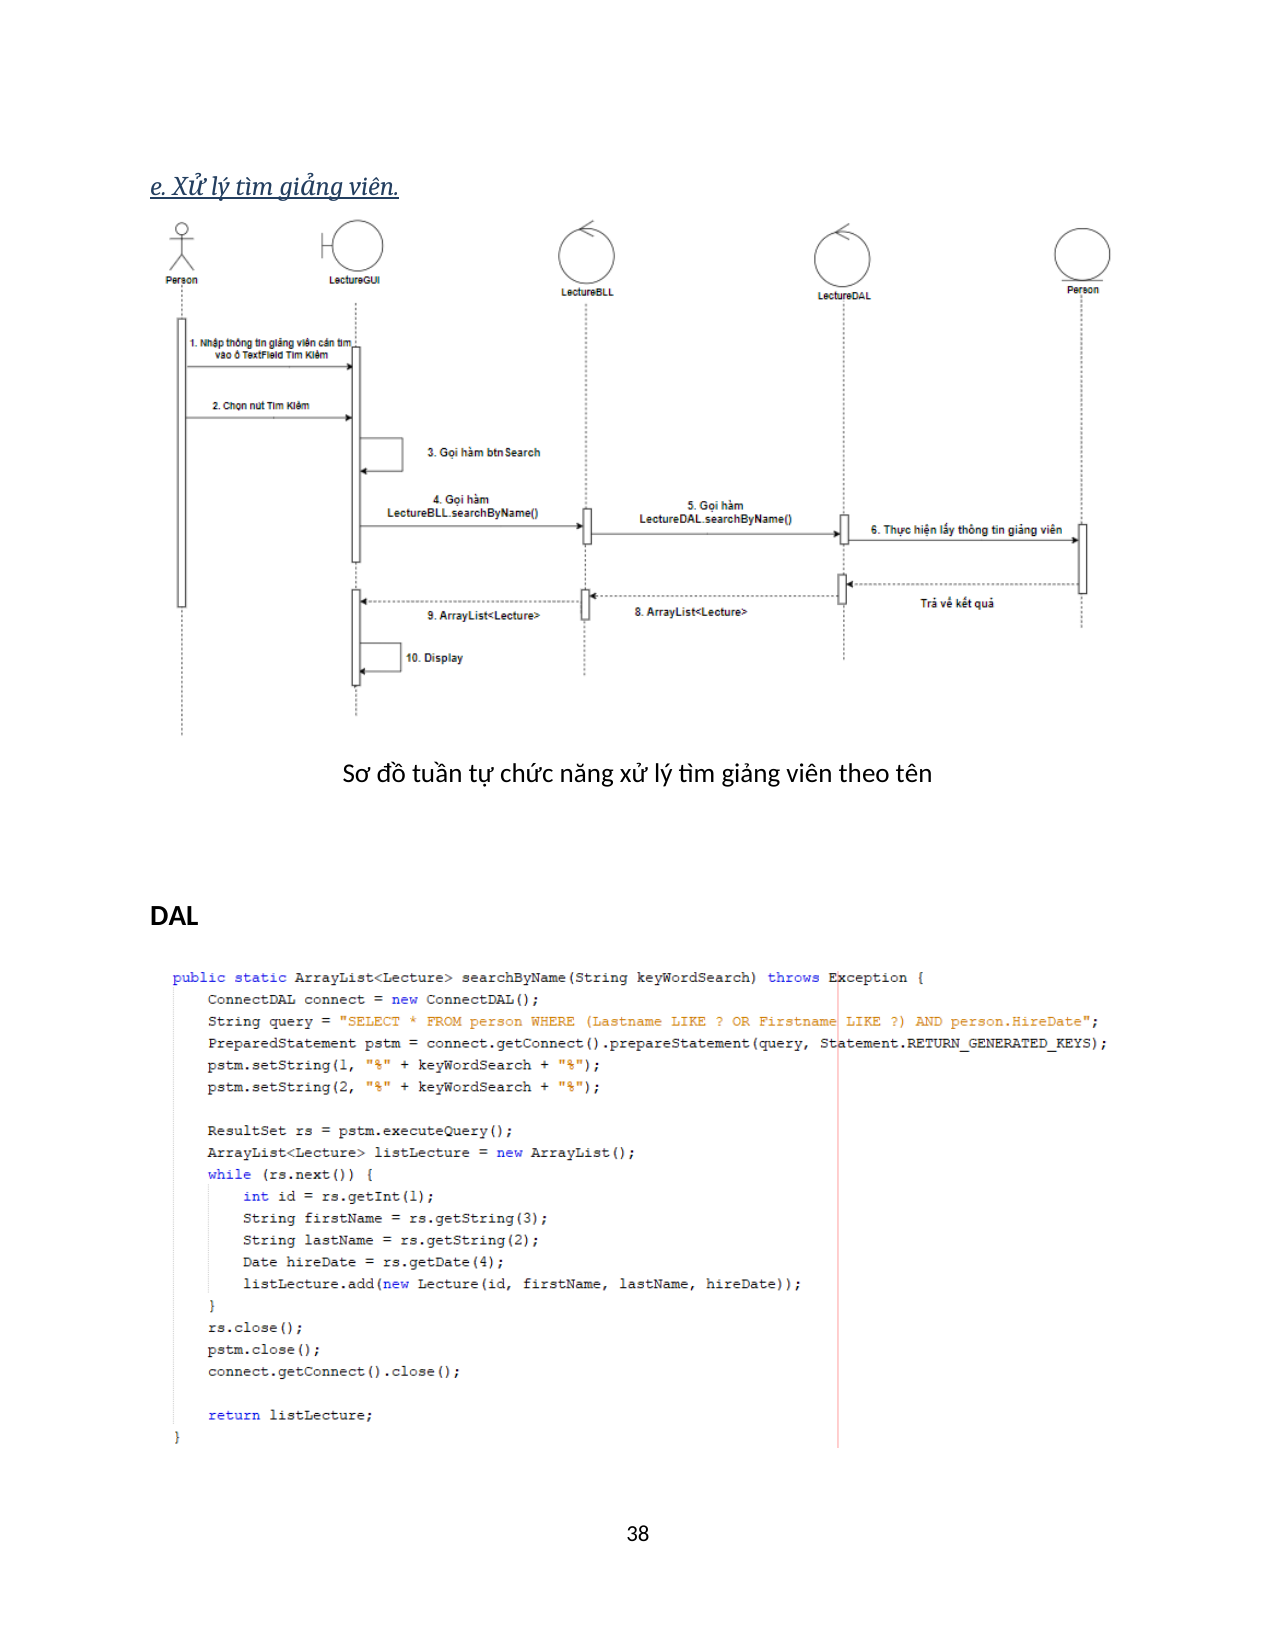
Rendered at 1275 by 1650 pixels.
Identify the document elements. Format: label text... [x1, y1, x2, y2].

text DAL [150, 897, 1125, 933]
text Sơ đồ tuần tự chức năng xử lý tìm giảng viên theo tên [150, 757, 1125, 789]
subtitle e. Xử lý tìm giảng viên. [150, 171, 1125, 202]
picture [150, 204, 1125, 738]
picture [150, 971, 1125, 1448]
